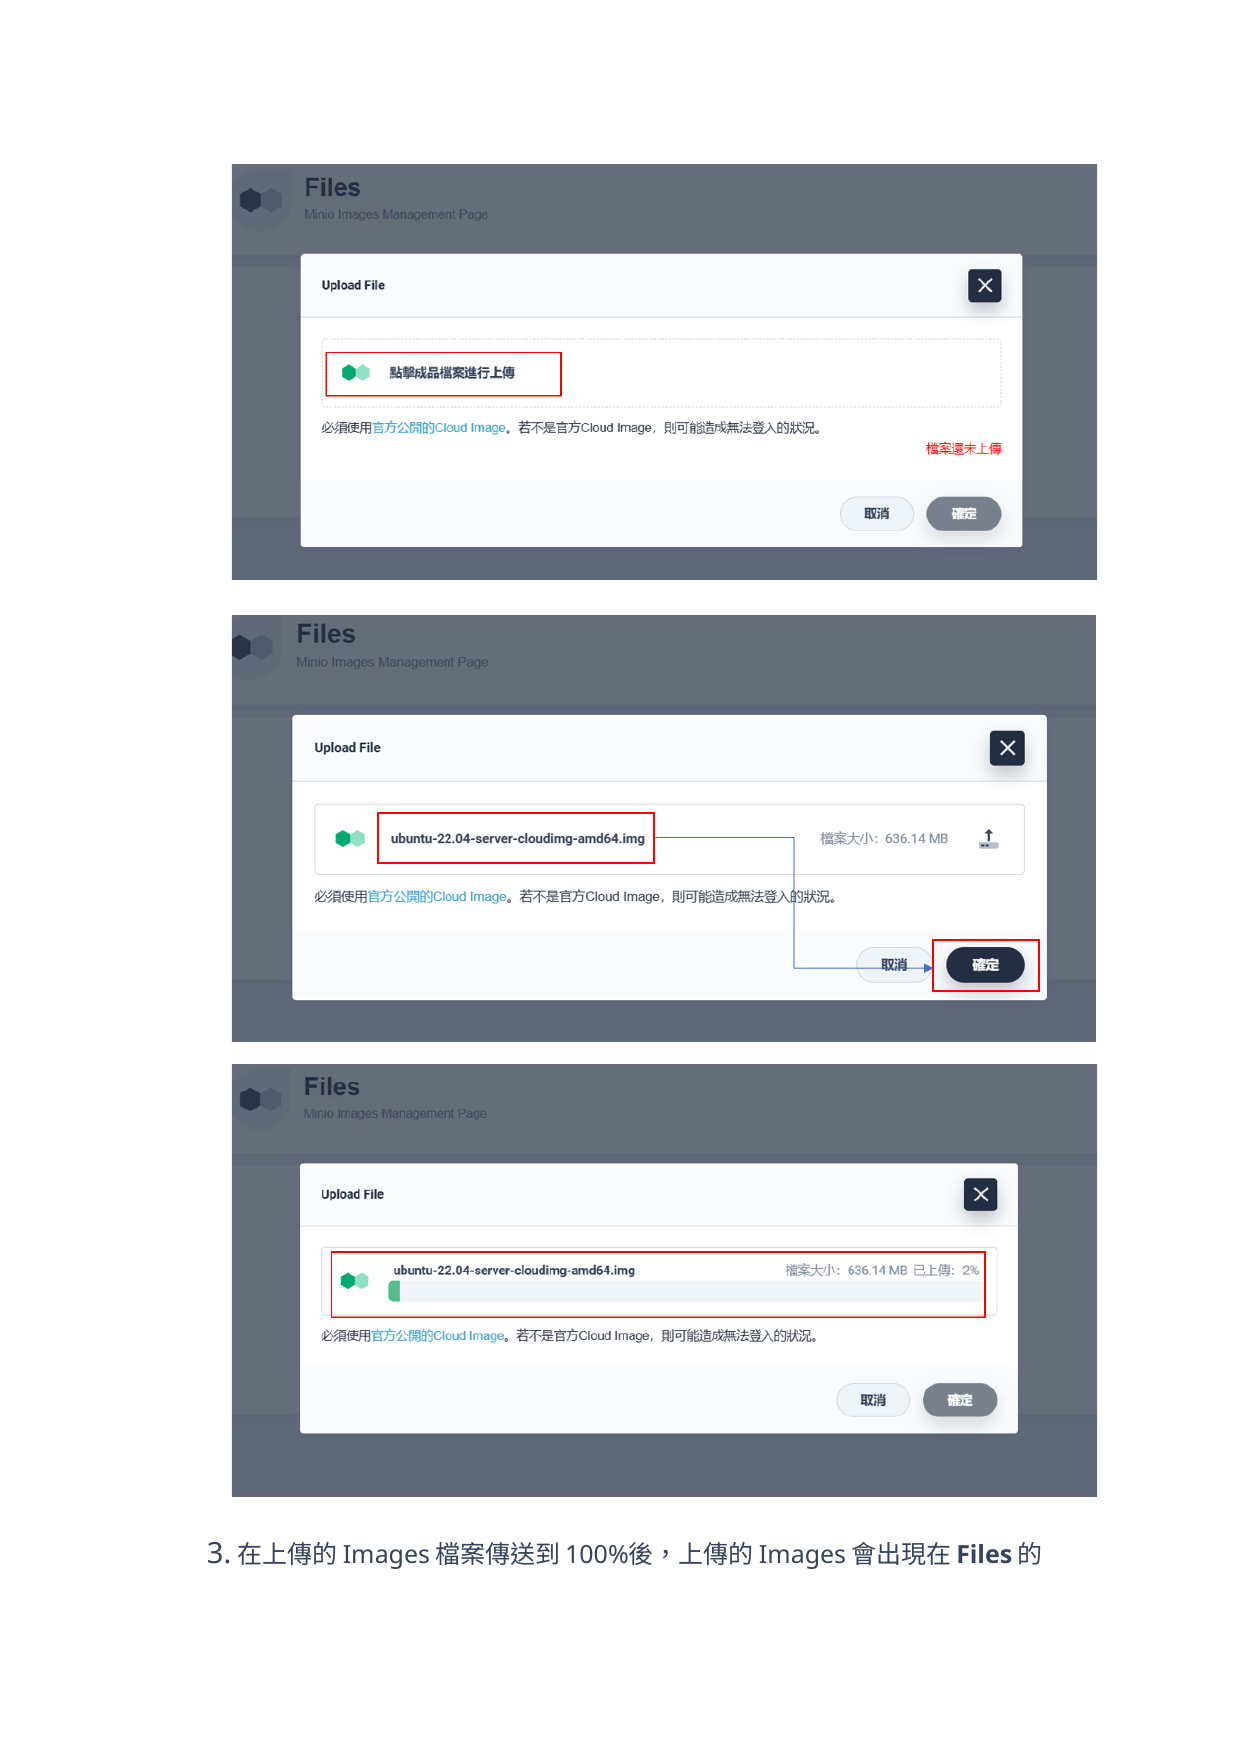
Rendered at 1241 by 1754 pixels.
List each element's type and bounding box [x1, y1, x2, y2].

picture [231, 1064, 1098, 1497]
text [207, 1514, 1053, 1589]
picture [231, 614, 1098, 1042]
picture [231, 164, 1098, 580]
